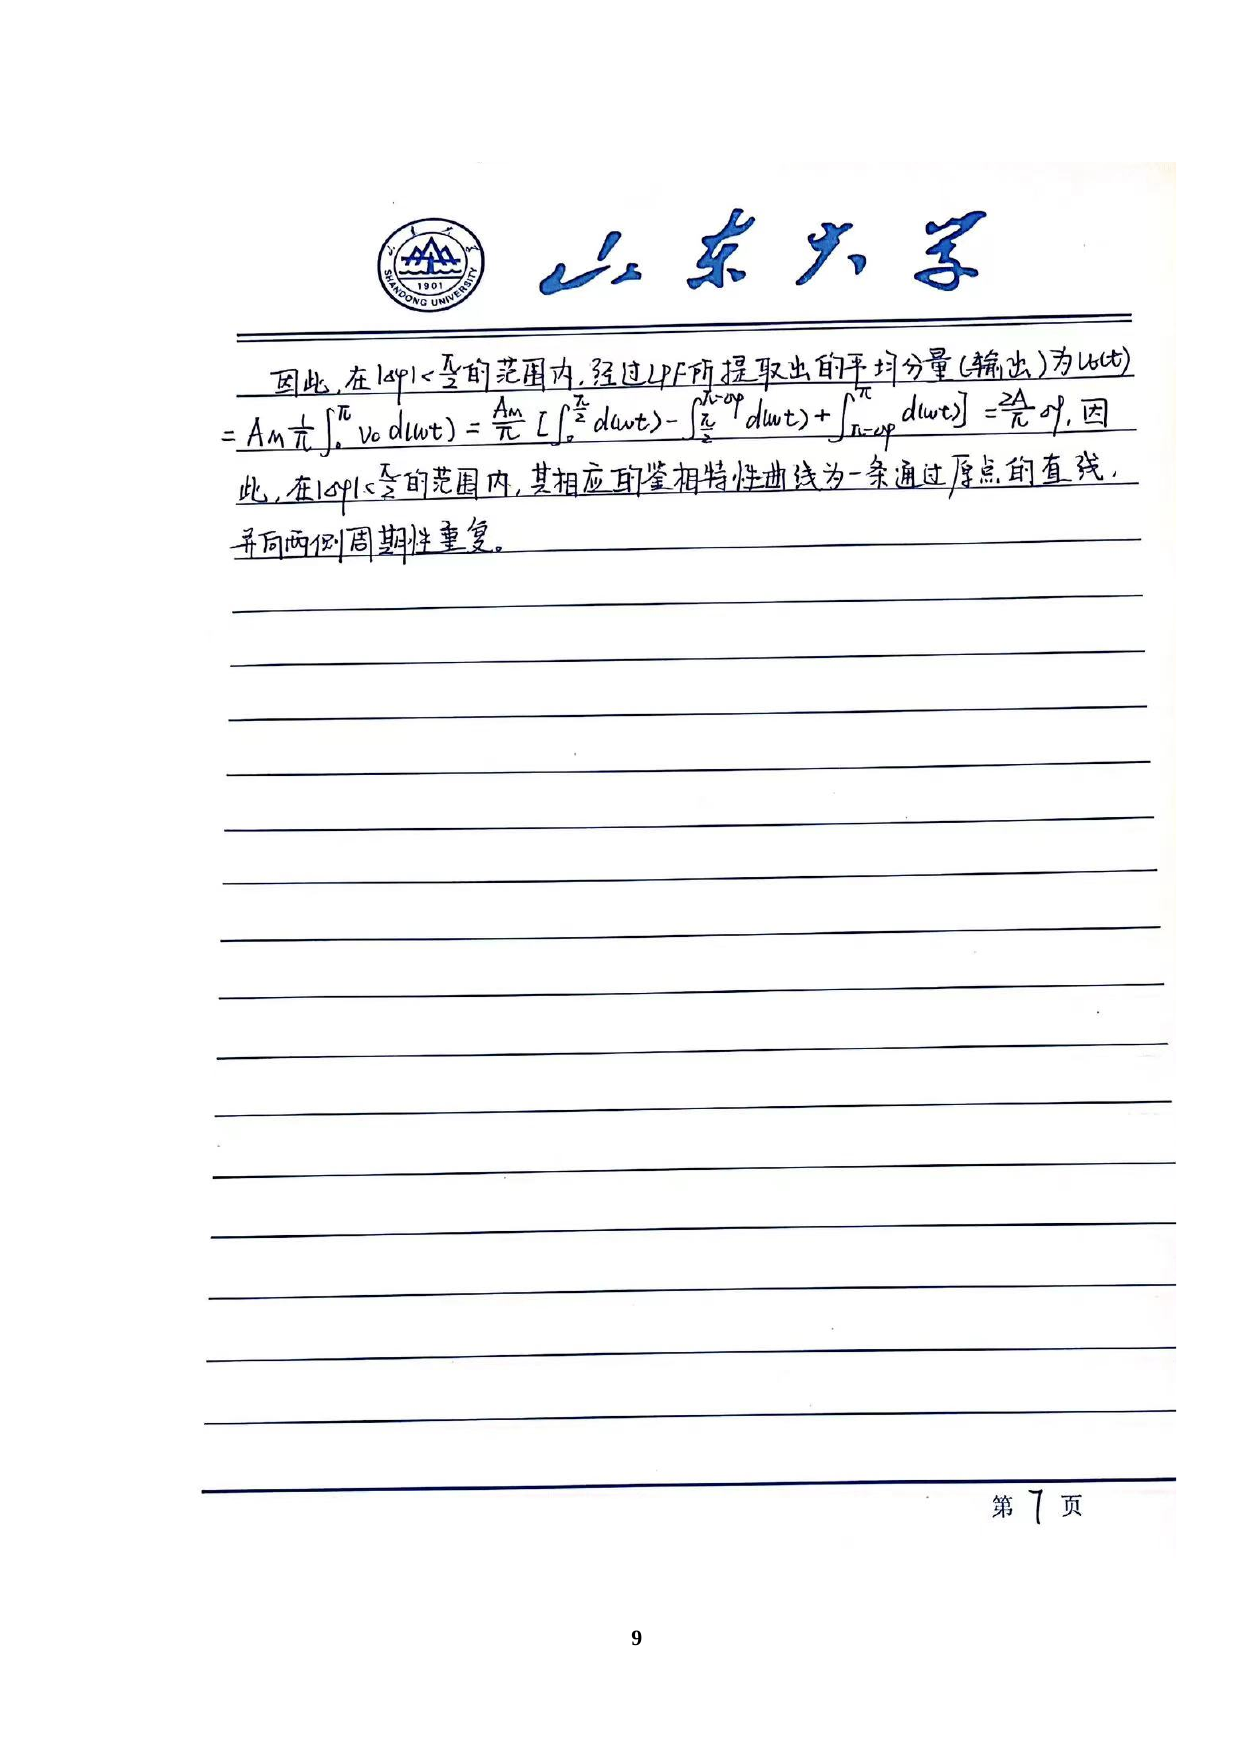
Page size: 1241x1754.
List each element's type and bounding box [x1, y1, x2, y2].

picture [177, 162, 1177, 1558]
